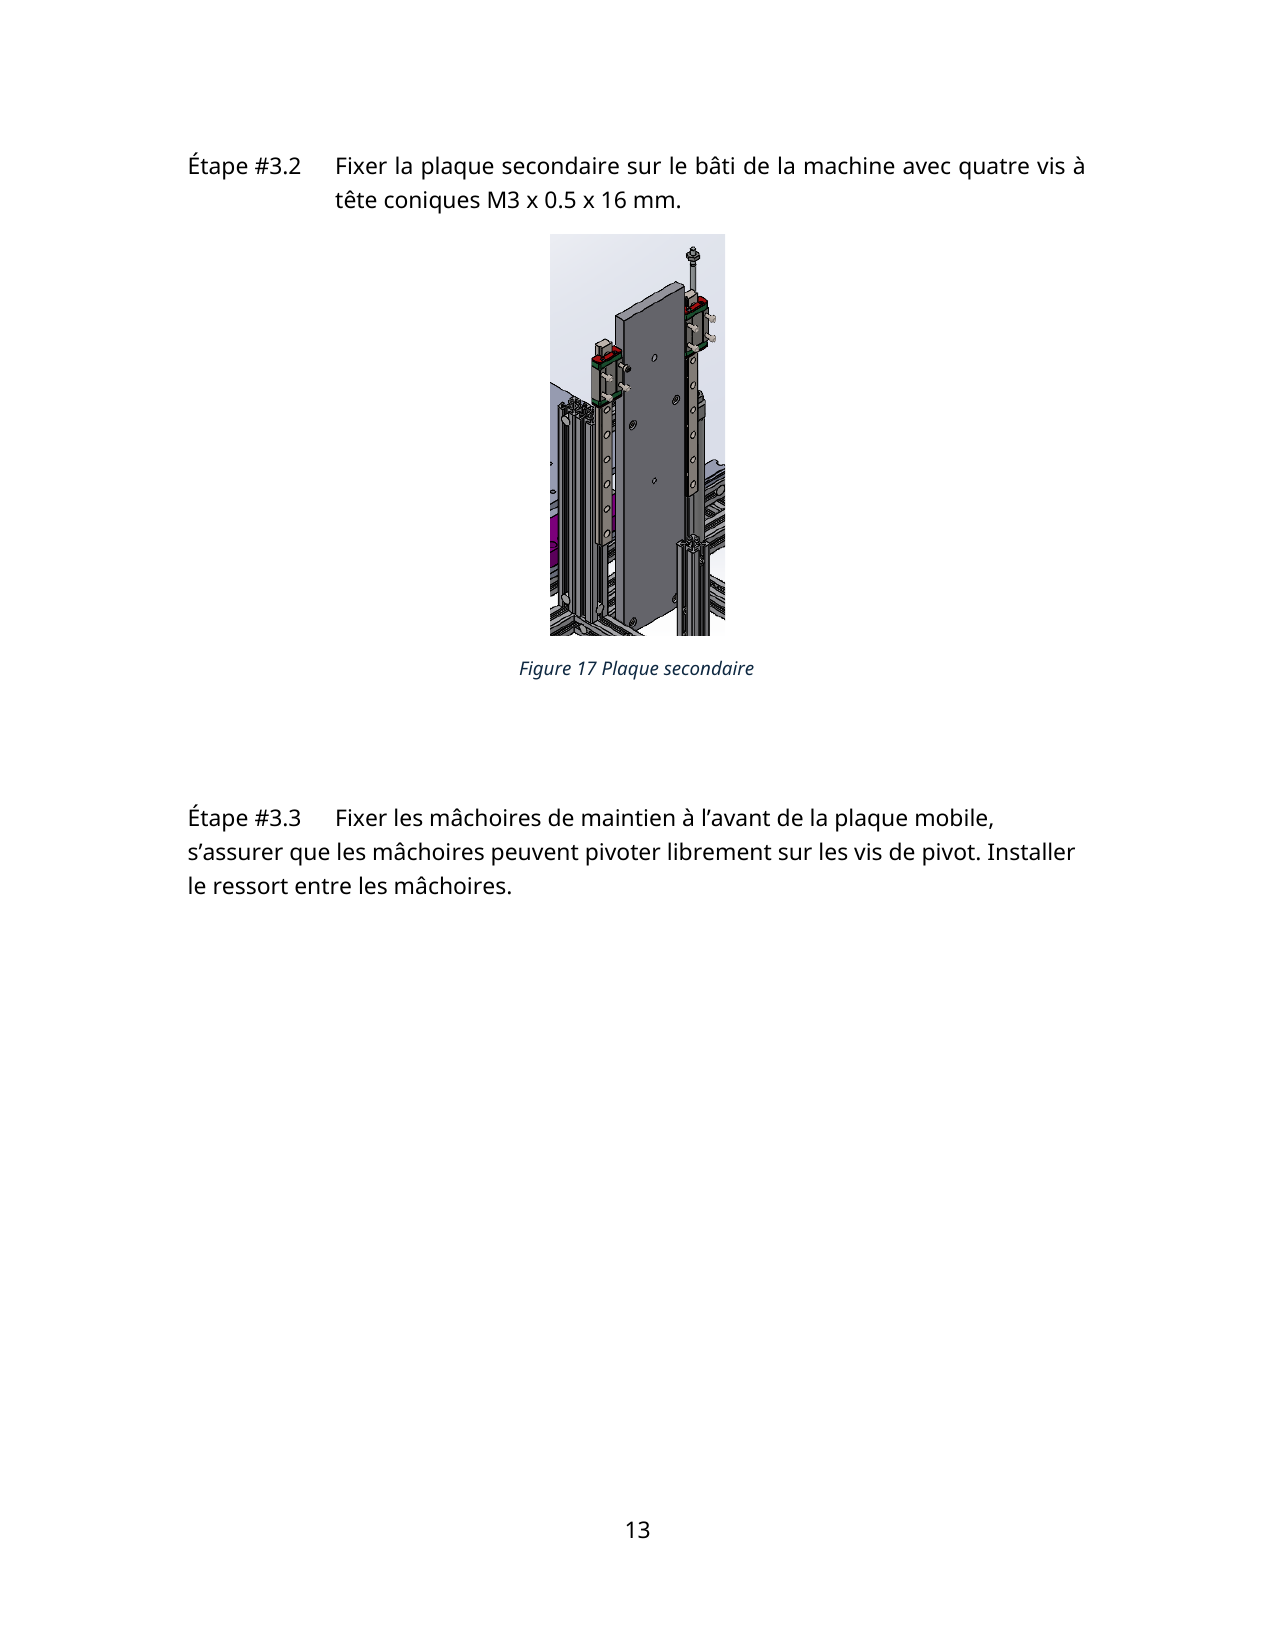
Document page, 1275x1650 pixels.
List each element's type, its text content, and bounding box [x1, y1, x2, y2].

text Étape #3.3 Fixer les mâchoires de maintien à l’avant de la plaque mobile, s’assurer que les mâchoires peuvent pivoter librement sur les vis de pivot. Installer le ressort entre les mâchoires. [187, 802, 1087, 901]
text Étape #3.2 Fixer la plaque secondaire sur le bâti de la machine avec quatre vis à tête coniques M3 x 0.5 x 16 mm. [187, 150, 1087, 215]
picture [550, 234, 725, 636]
